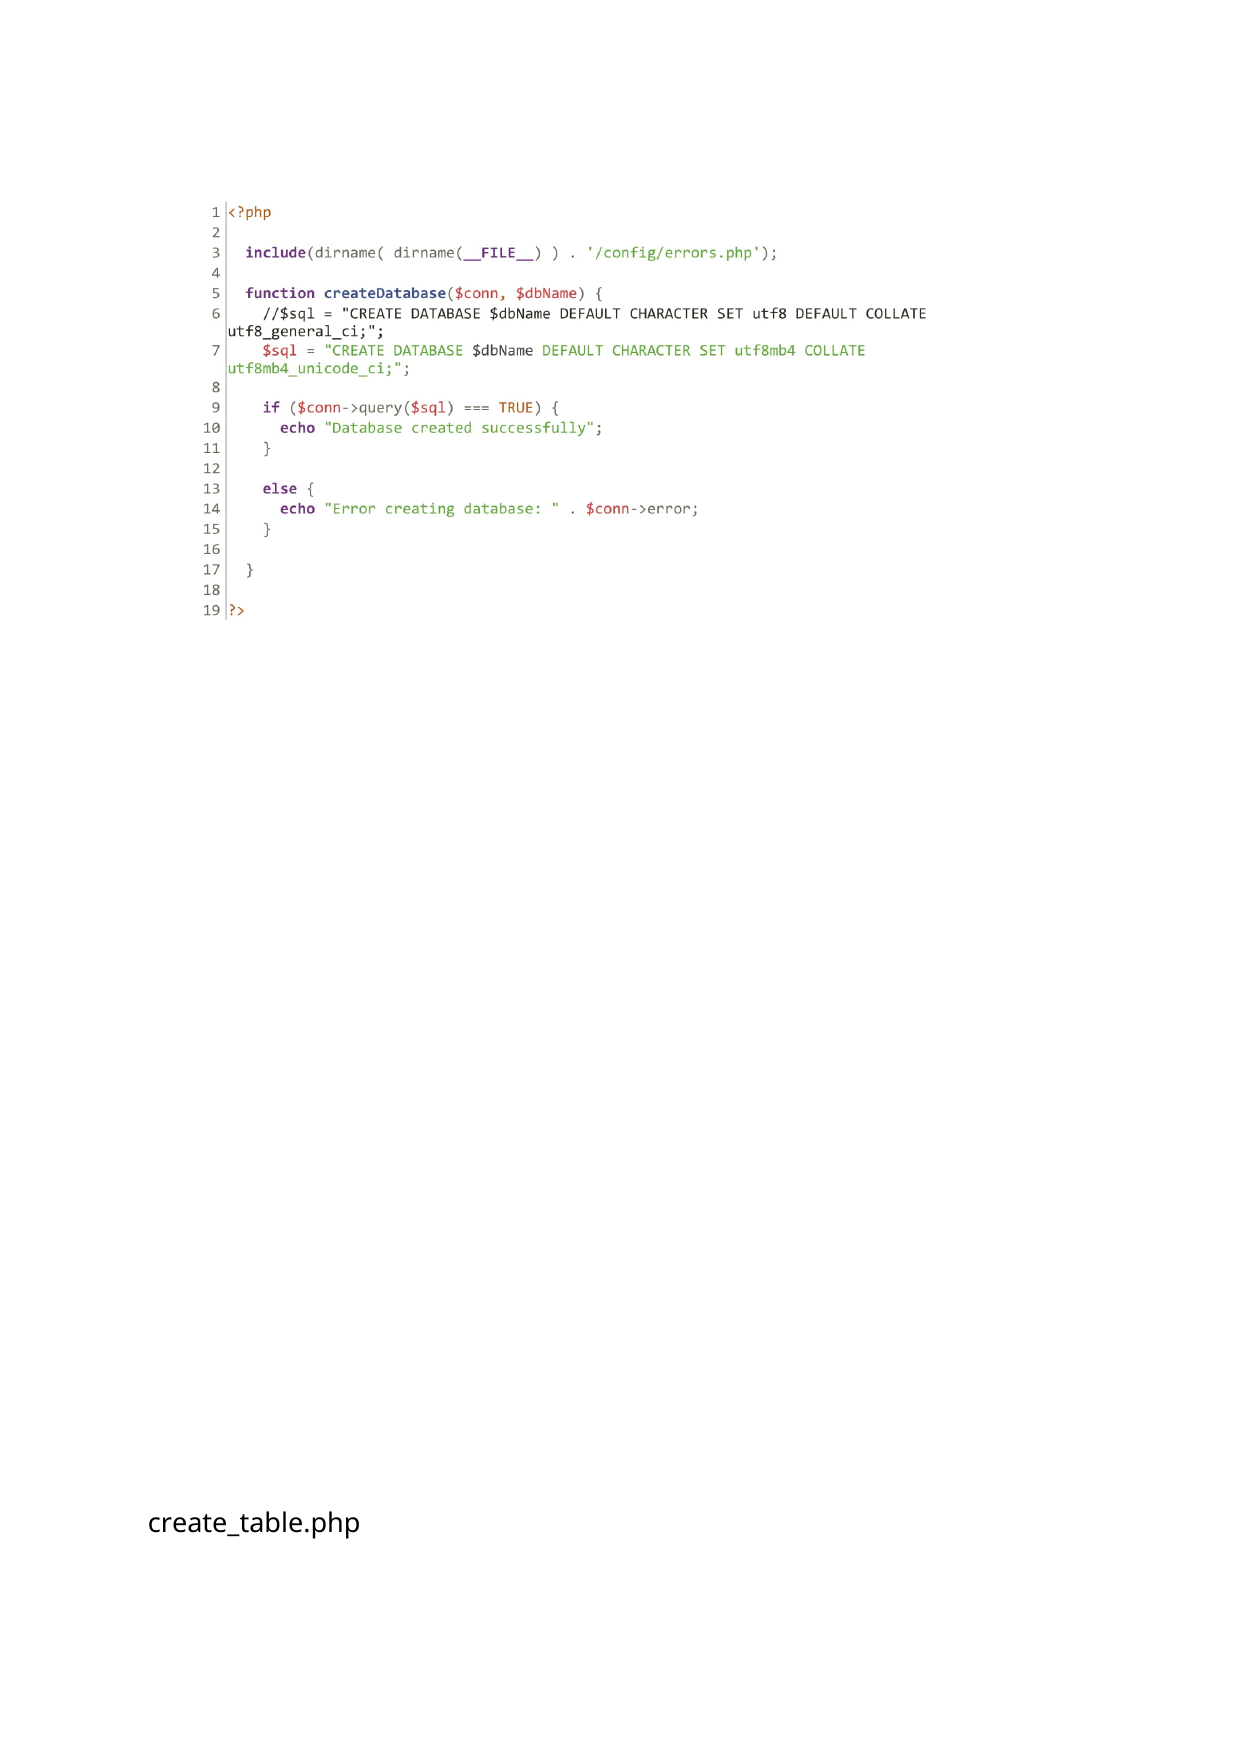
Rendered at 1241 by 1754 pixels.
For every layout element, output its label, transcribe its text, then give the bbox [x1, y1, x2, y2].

text create_table.php [148, 1503, 1093, 1540]
picture [147, 147, 1093, 1484]
